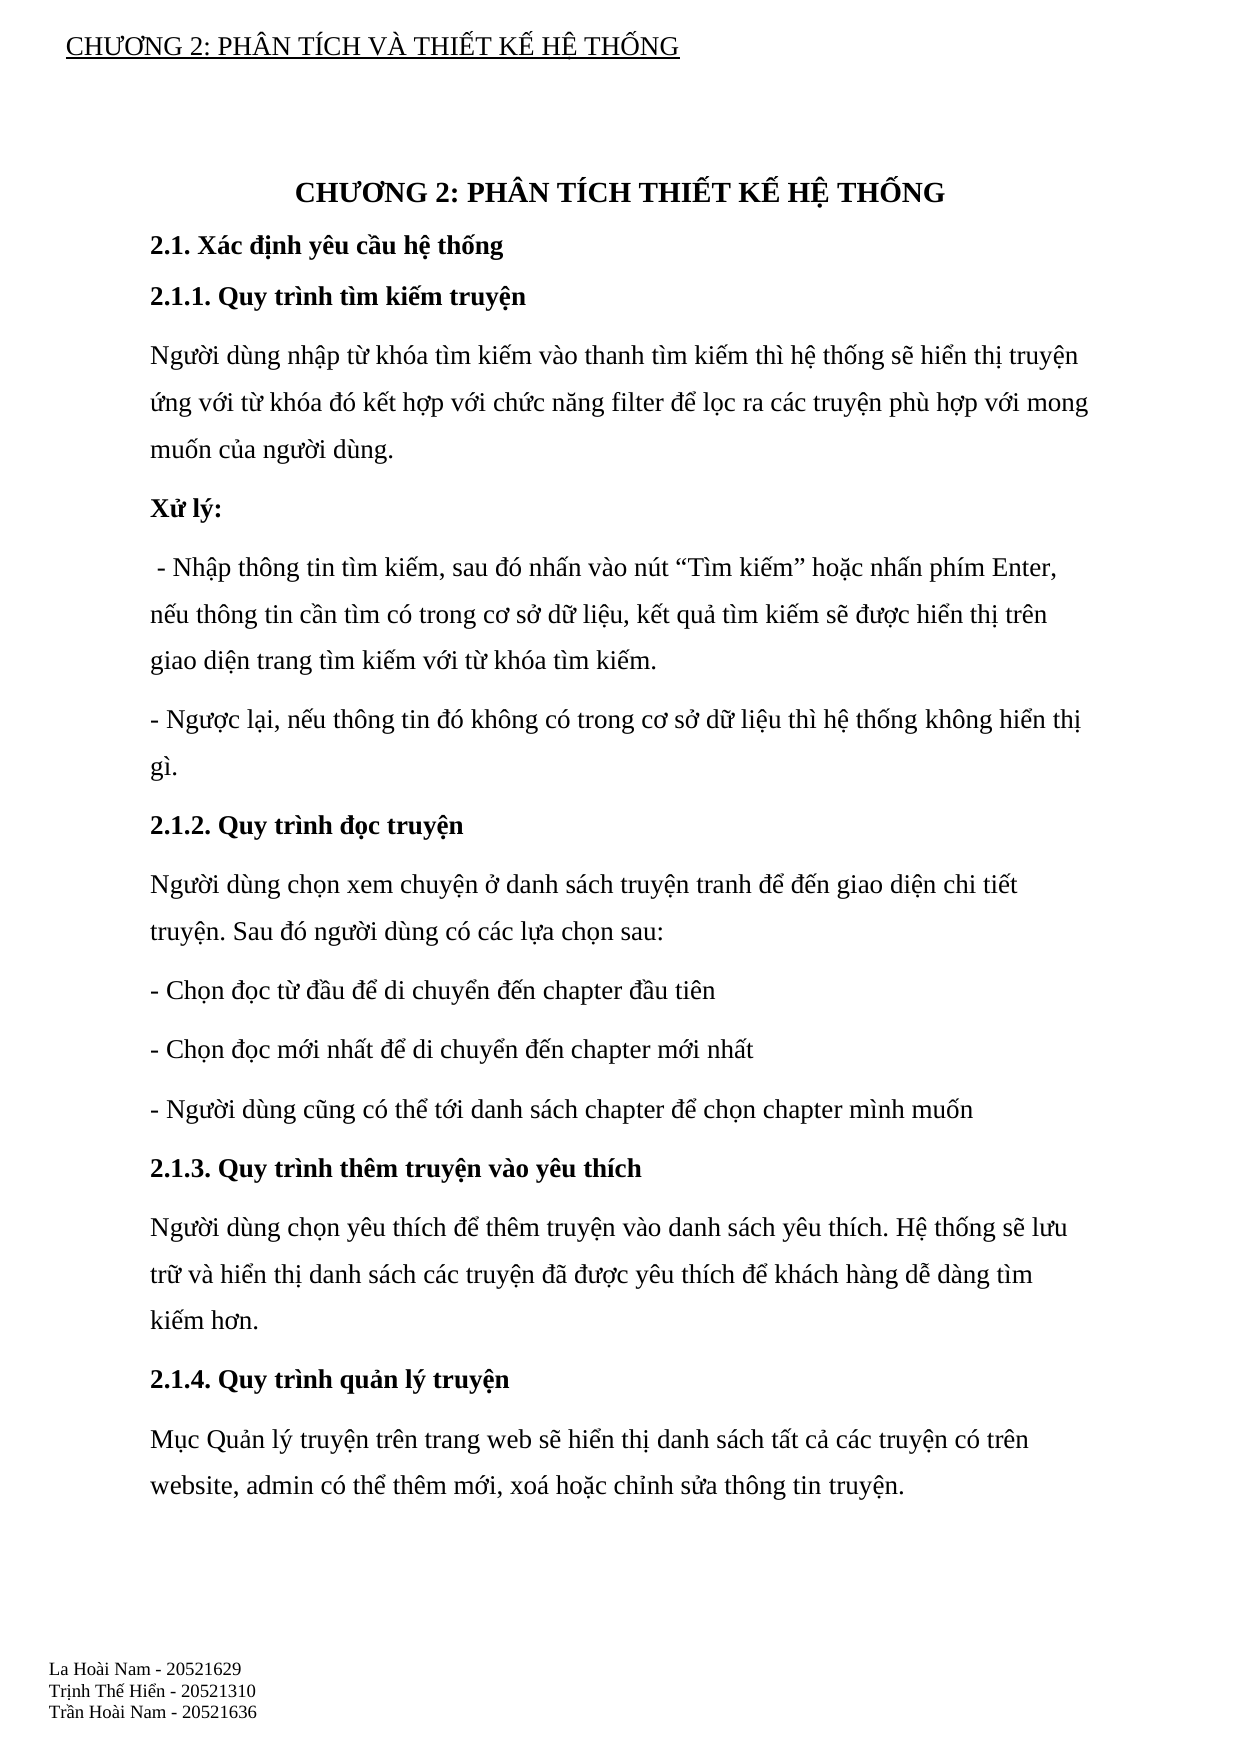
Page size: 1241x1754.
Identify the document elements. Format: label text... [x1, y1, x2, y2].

text Xử lý: [150, 492, 1090, 523]
subtitle CHƯƠNG 2: PHÂN TÍCH THIẾT KẾ HỆ THỐNG [150, 175, 1090, 208]
text Người dùng nhập từ khóa tìm kiếm vào thanh tìm kiếm thì hệ thống sẽ hiển thị truyện ứng với từ khóa đó kết hợp với chức năng filter để lọc ra các truyện phù hợp với mong muốn của người dùng. [150, 339, 1090, 464]
text - Nhập thông tin tìm kiếm, sau đó nhấn vào nút “Tìm kiếm” hoặc nhấn phím Enter, nếu thông tin cần tìm có trong cơ sở dữ liệu, kết quả tìm kiếm sẽ được hiển thị trên giao diện trang tìm kiếm với từ khóa tìm kiếm. [150, 551, 1090, 676]
text Người dùng chọn xem chuyện ở danh sách truyện tranh để đến giao diện chi tiết truyện. Sau đó người dùng có các lựa chọn sau: [150, 869, 1090, 946]
subtitle 2.1.3. Quy trình thêm truyện vào yêu thích [150, 1152, 1090, 1183]
text - Chọn đọc từ đầu để di chuyển đến chapter đầu tiên [150, 974, 1090, 1006]
text - Người dùng cũng có thể tới danh sách chapter để chọn chapter mình muốn [150, 1093, 1090, 1124]
subtitle 2.1.4. Quy trình quản lý truyện [150, 1364, 1090, 1395]
text - Chọn đọc mới nhất để di chuyển đến chapter mới nhất [150, 1034, 1090, 1065]
subtitle 2.1. Xác định yêu cầu hệ thống [150, 229, 1090, 261]
text Mục Quản lý truyện trên trang web sẽ hiển thị danh sách tất cả các truyện có trên website, admin có thể thêm mới, xoá hoặc chỉnh sửa thông tin truyện. [150, 1423, 1090, 1501]
text Người dùng chọn yêu thích để thêm truyện vào danh sách yêu thích. Hệ thống sẽ lưu trữ và hiển thị danh sách các truyện đã được yêu thích để khách hàng dễ dàng tìm kiếm hơn. [150, 1211, 1090, 1336]
subtitle 2.1.2. Quy trình đọc truyện [150, 809, 1090, 841]
text - Ngược lại, nếu thông tin đó không có trong cơ sở dữ liệu thì hệ thống không hiển thị gì. [150, 704, 1090, 781]
subtitle 2.1.1. Quy trình tìm kiếm truyện [150, 280, 1090, 311]
